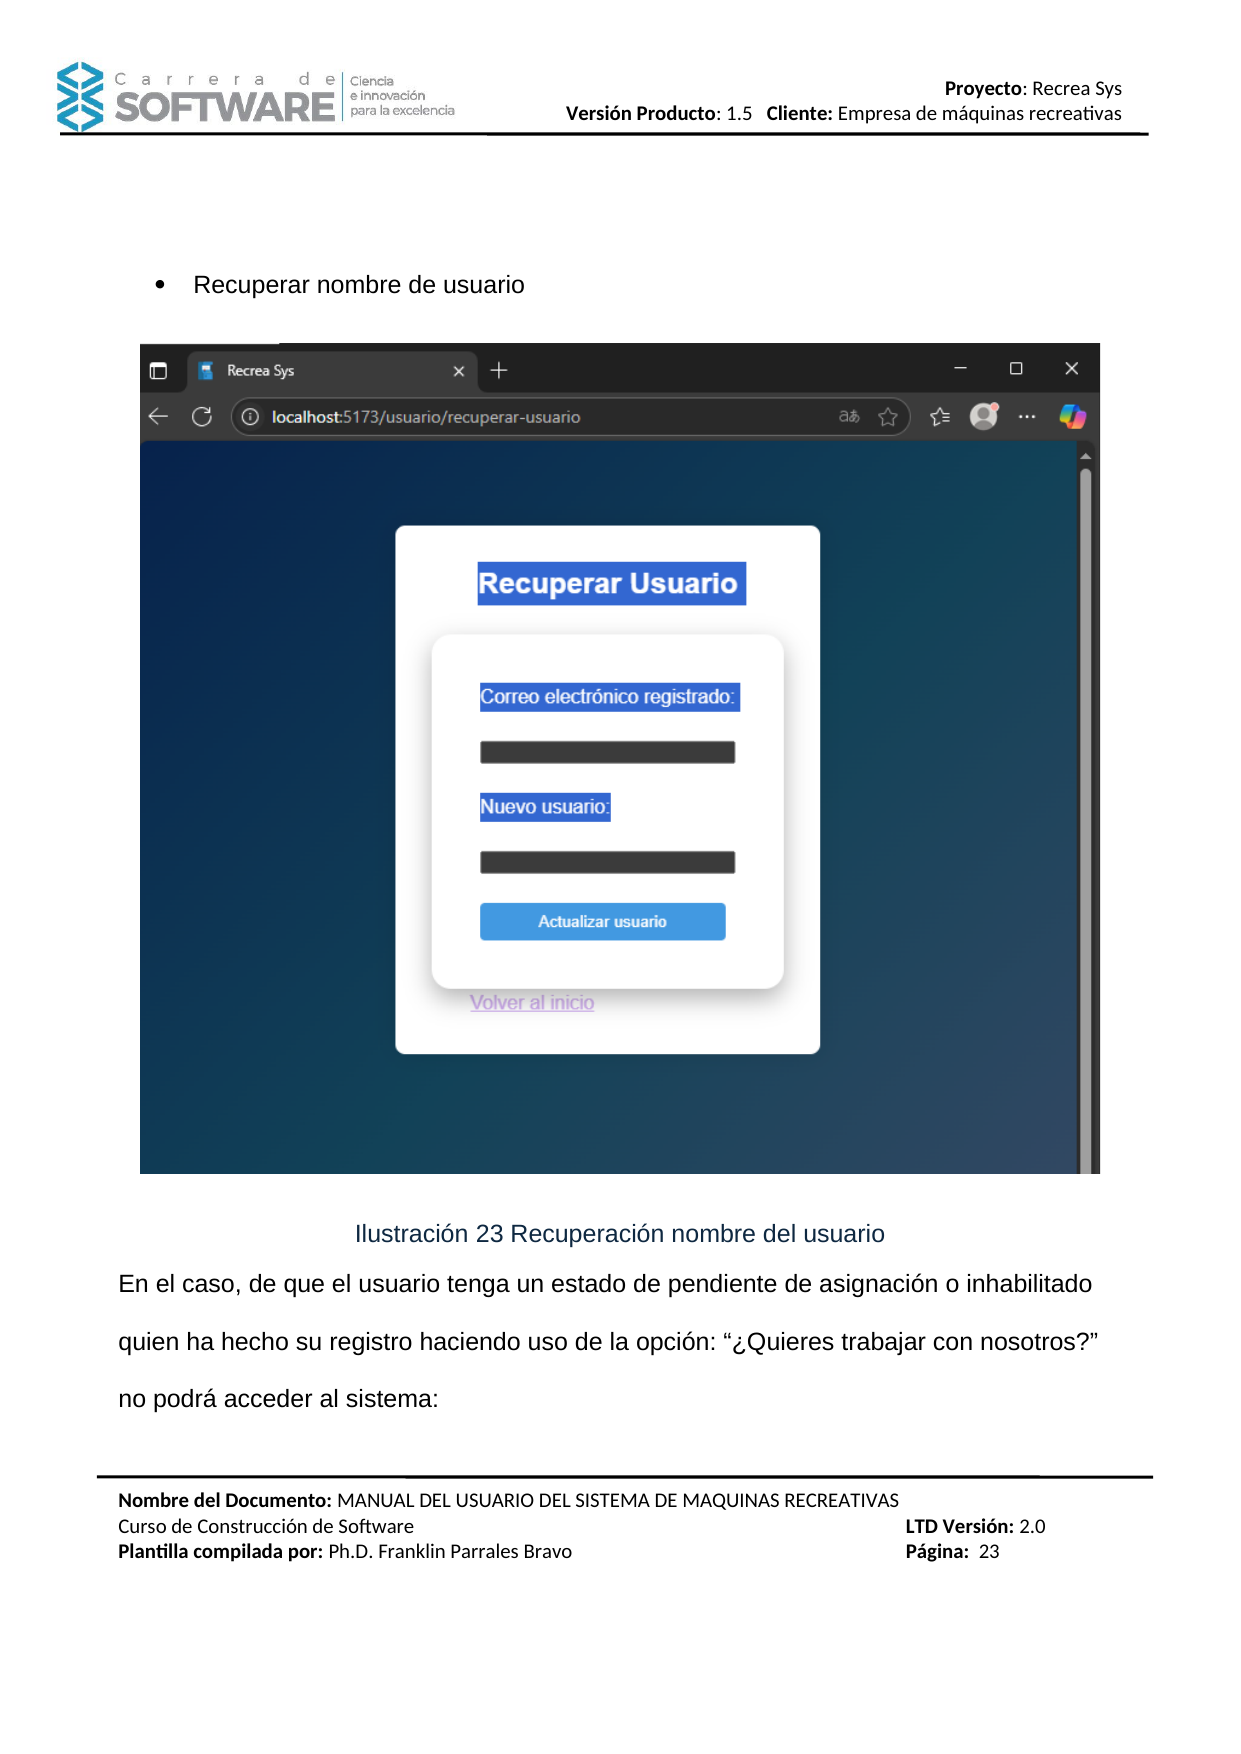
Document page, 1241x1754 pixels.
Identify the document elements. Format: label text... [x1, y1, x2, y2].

text Ilustración 23 Recuperación nombre del usuario [118, 1219, 1122, 1248]
list Recuperar nombre de usuario [156, 269, 1122, 298]
picture [140, 343, 1101, 1174]
picture [46, 46, 461, 154]
text En el caso, de que el usuario tenga un estado de pendiente de asignación o inhabilitado quien ha hecho su registro haciendo uso de la opción: “¿Quieres trabajar con nosotros?” no podrá acceder al sistema: [118, 1269, 1122, 1413]
